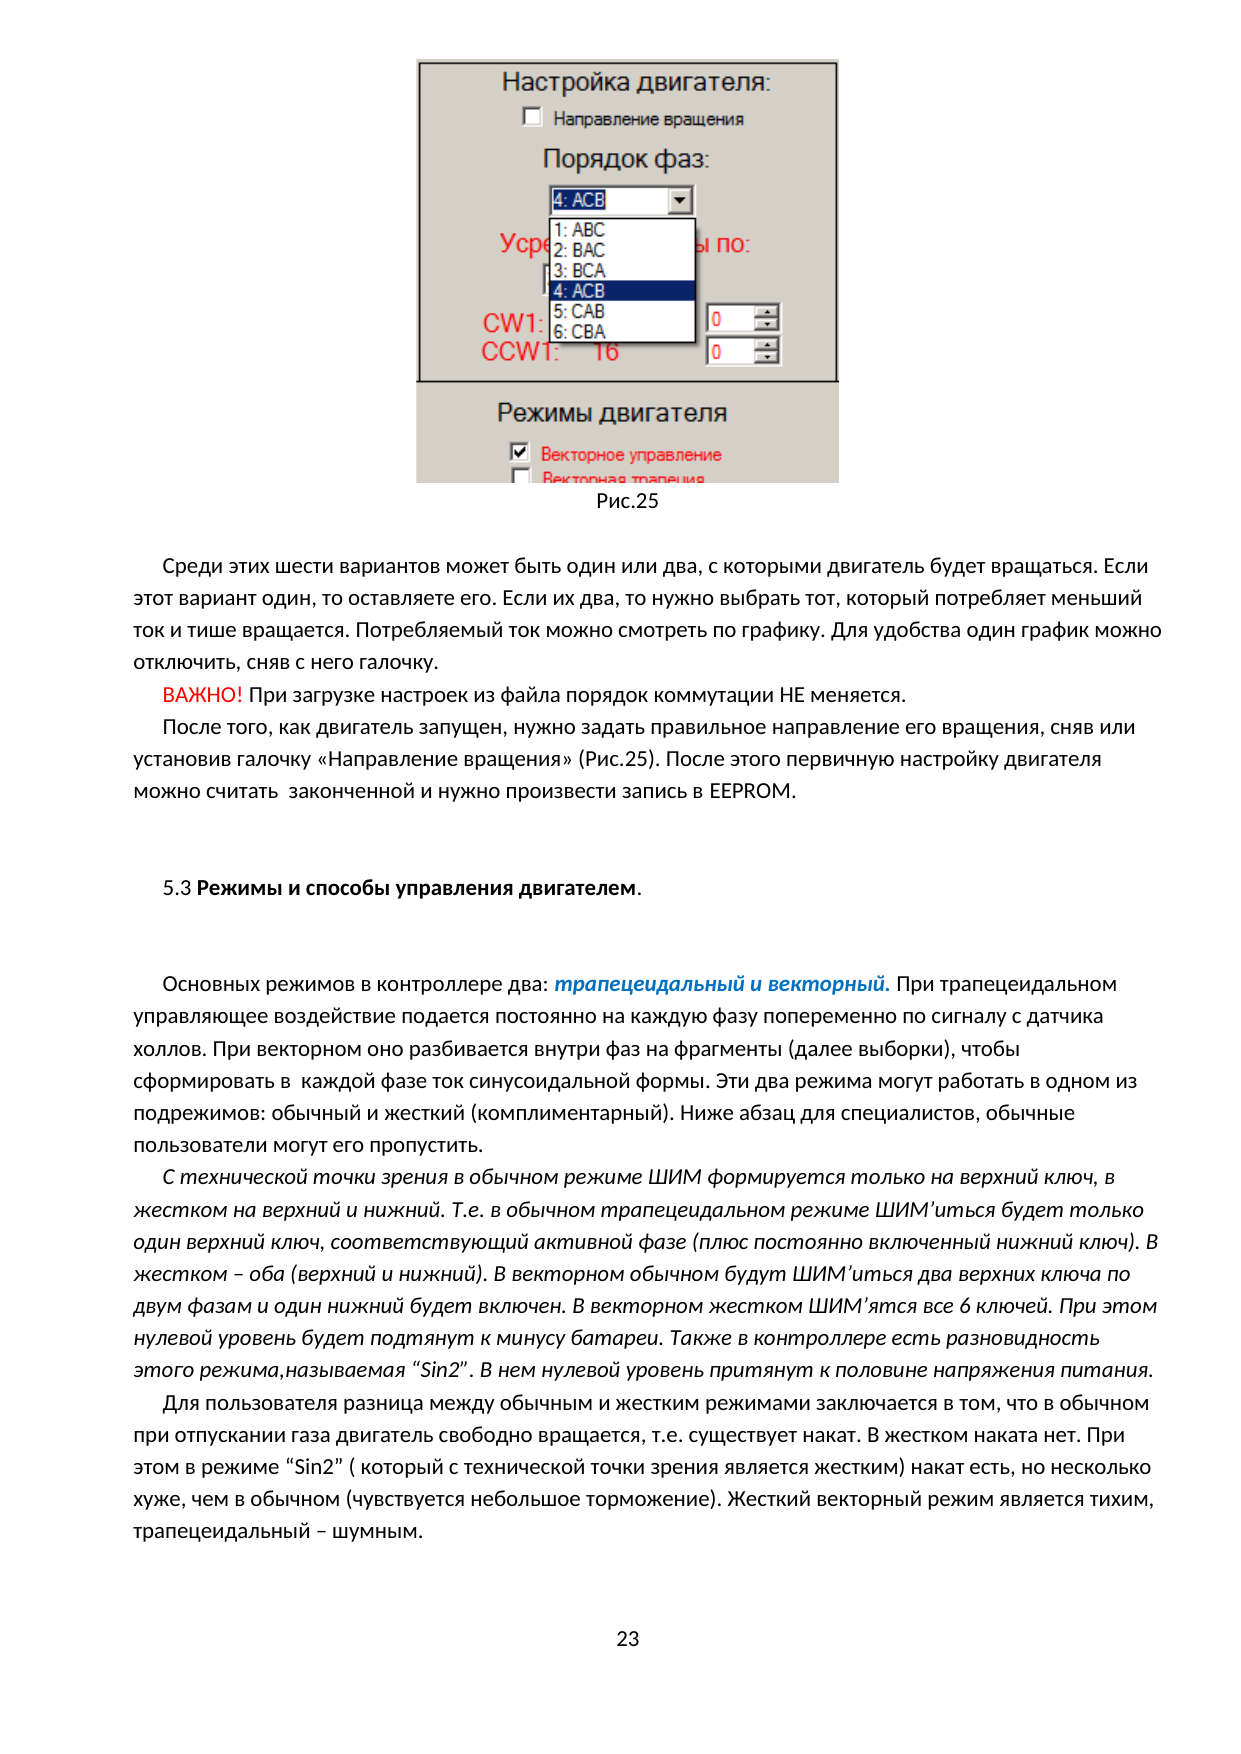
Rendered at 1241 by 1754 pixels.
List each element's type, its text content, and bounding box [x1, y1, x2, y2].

list Основных режимов в контроллере два: трапецеидальный и векторный. При трапецеидальном управляющее воздействие подается постоянно на каждую фазу попеременно по сигналу с датчика холлов. При векторном оно разбивается внутри фаз на фрагменты (далее выборки), чтобы сформировать в каждой фазе ток синусоидальной формы. Эти два режима могут работать в одном из подрежимов: обычный и жесткий (комплиментарный). Ниже абзац для специалистов, обычные пользователи могут его пропустить. [133, 969, 1167, 1158]
list После того, как двигатель запущен, нужно задать правильное направление его вращения, сняв или установив галочку «Направление вращения» (Рис.25). После этого первичную настройку двигателя можно считать законченной и нужно произвести запись в EEPROM. [133, 712, 1167, 804]
list Рис.25 [89, 487, 1167, 514]
list ВАЖНО! При загрузке настроек из файла порядок коммутации НЕ меняется. [133, 680, 1167, 708]
picture [416, 59, 839, 483]
list Среди этих шести вариантов может быть один или два, с которыми двигатель будет вращаться. Если этот вариант один, то оставляете его. Если их два, то нужно выбрать тот, который потребляет меньший ток и тише вращается. Потребляемый ток можно смотреть по графику. Для удобства один график можно отключить, сняв с него галочку. [133, 551, 1167, 676]
list С технической точки зрения в обычном режиме ШИМ формируется только на верхний ключ, в жестком на верхний и нижний. Т.е. в обычном трапецеидальном режиме ШИМ’иться будет только один верхний ключ, соответствующий активной фазе (плюс постоянно включенный нижний ключ). В жестком – оба (верхний и нижний). В векторном обычном будут ШИМ’иться два верхних ключа по двум фазам и один нижний будет включен. В векторном жестком ШИМ’ятся все 6 ключей. При этом нулевой уровень будет подтянут к минусу батареи. Также в контроллере есть разновидность этого режима,называемая “Sin2”. В нем нулевой уровень притянут к половине напряжения питания. [133, 1162, 1167, 1384]
list Для пользователя разница между обычным и жестким режимами заключается в том, что в обычном при отпускании газа двигатель свободно вращается, т.е. существует накат. В жестком наката нет. При этом в режиме “Sin2” ( который с технической точки зрения является жестким) накат есть, но несколько хуже, чем в обычном (чувствуется небольшое торможение). Жесткий векторный режим является тихим, трапецеидальный – шумным. [133, 1388, 1167, 1544]
list 5.3 Режимы и способы управления двигателем. [133, 873, 1167, 901]
